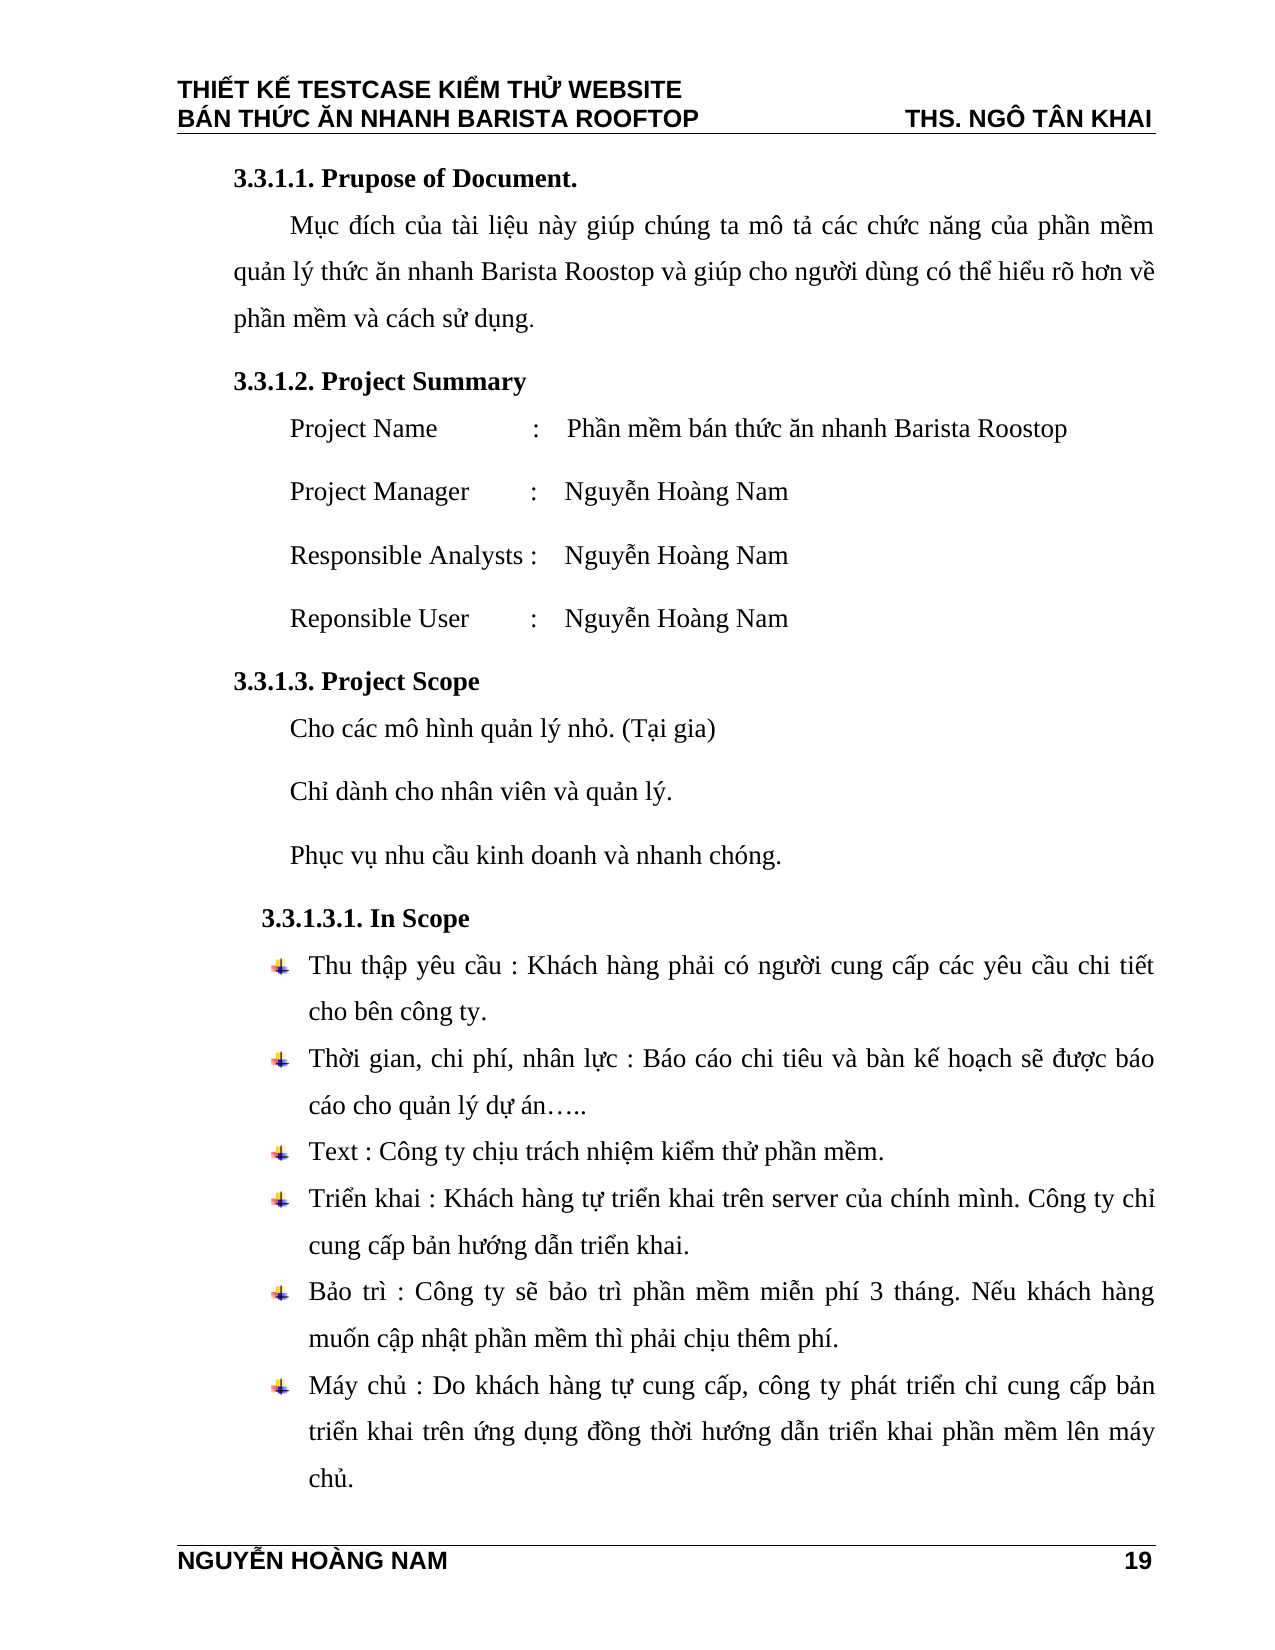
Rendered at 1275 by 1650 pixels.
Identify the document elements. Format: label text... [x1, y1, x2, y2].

list Thu thập yêu cầu : Khách hàng phải có người cung cấp các yêu cầu chi tiết cho bên công ty. [271, 949, 1156, 1027]
text Cho các mô hình quản lý nhỏ. (Tại gia) [214, 712, 1156, 743]
picture [271, 957, 289, 975]
picture [271, 1050, 289, 1068]
text Project Name : Phần mềm bán thức ăn nhanh Barista Roostop [214, 412, 1156, 443]
list Máy chủ : Do khách hàng tự cung cấp, công ty phát triển chỉ cung cấp bản triển khai trên ứng dụng đồng thời hướng dẫn triển khai phần mềm lên máy chủ. [271, 1369, 1156, 1493]
text Chỉ dành cho nhân viên và quản lý. [214, 775, 1156, 807]
text Project Manager : Nguyễn Hoàng Nam [214, 475, 1156, 507]
picture [271, 1144, 289, 1161]
subtitle 3.3.1.2. Project Summary [233, 365, 1156, 397]
list Triển khai : Khách hàng tự triển khai trên server của chính mình. Công ty chỉ cung cấp bản hướng dẫn triển khai. [271, 1182, 1156, 1260]
picture [271, 1377, 289, 1395]
text Mục đích của tài liệu này giúp chúng ta mô tả các chức năng của phần mềm quản lý thức ăn nhanh Barista Roostop và giúp cho người dùng có thể hiểu rõ hơn về phần mềm và cách sử dụng. [233, 209, 1156, 333]
text Reponsible User : Nguyễn Hoàng Nam [214, 602, 1156, 633]
subtitle 3.3.1.1. Prupose of Document. [233, 162, 1156, 193]
list Thời gian, chi phí, nhân lực : Báo cáo chi tiêu và bàn kế hoạch sẽ được báo cáo cho quản lý dự án….. [271, 1042, 1156, 1120]
text Responsible Analysts : Nguyễn Hoàng Nam [214, 539, 1156, 570]
picture [271, 1190, 289, 1208]
text Phục vụ nhu cầu kinh doanh và nhanh chóng. [252, 839, 1156, 870]
subtitle 3.3.1.3. Project Scope [233, 665, 1156, 697]
list Bảo trì : Công ty sẽ bảo trì phần mềm miễn phí 3 tháng. Nếu khách hàng muốn cập nhật phần mềm thì phải chịu thêm phí. [271, 1275, 1156, 1353]
picture [271, 1284, 289, 1301]
list Text : Công ty chịu trách nhiệm kiểm thử phần mềm. [271, 1135, 1156, 1167]
subtitle 3.3.1.3.1. In Scope [261, 902, 1156, 933]
